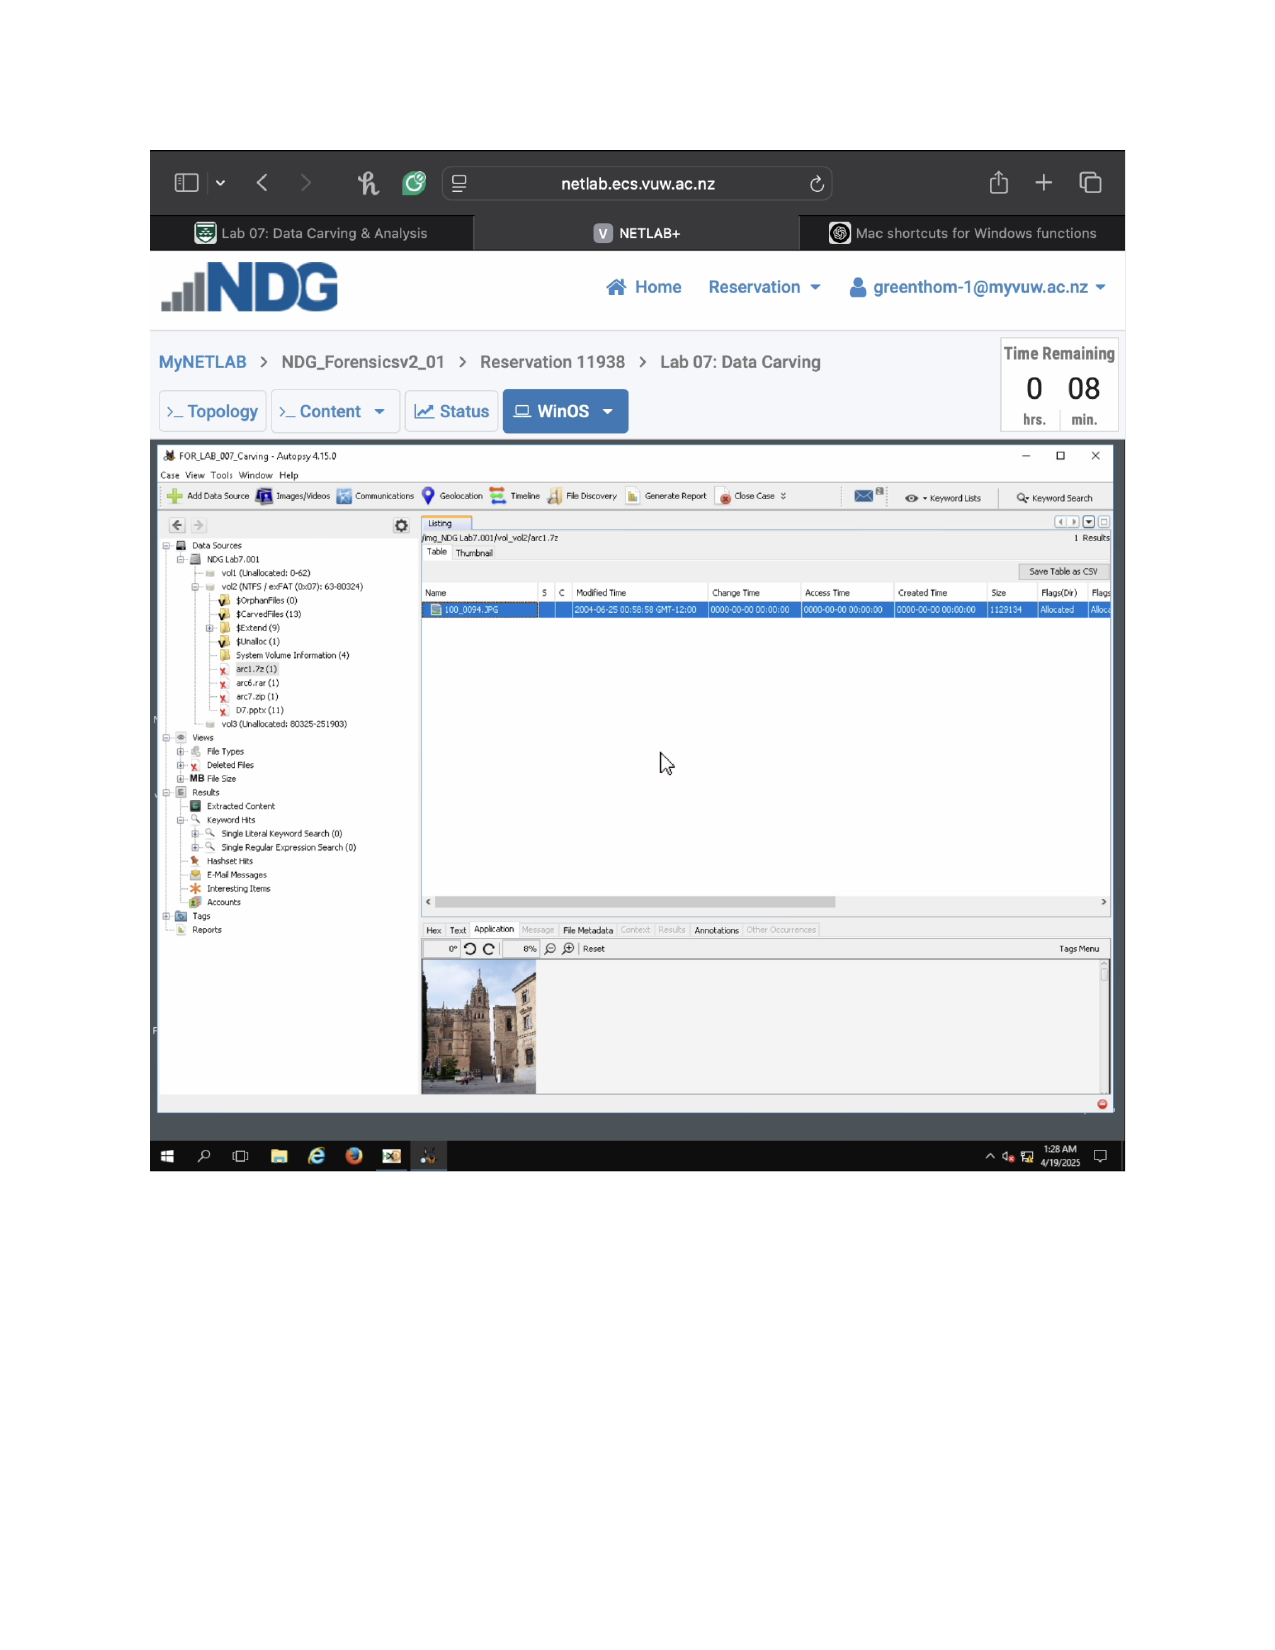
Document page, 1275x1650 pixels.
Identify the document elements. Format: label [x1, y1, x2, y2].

picture [150, 150, 1125, 1172]
